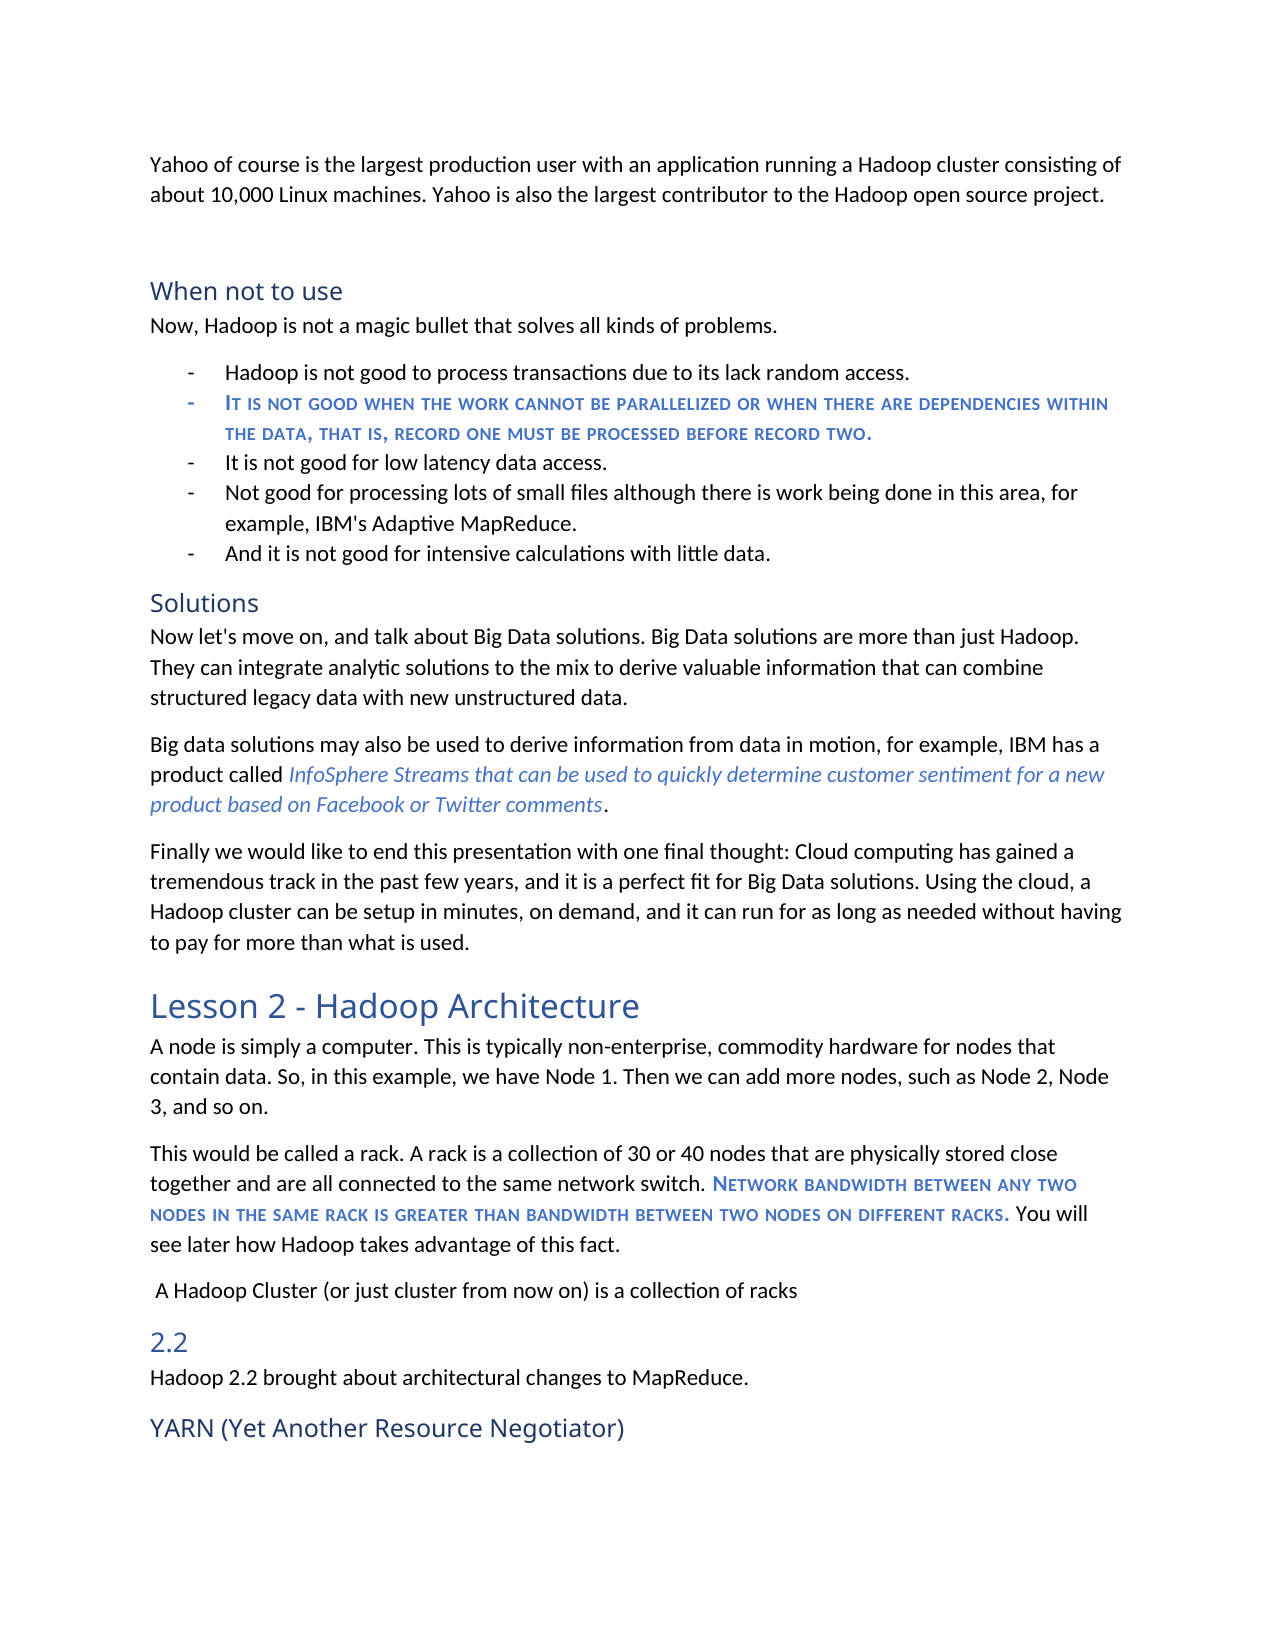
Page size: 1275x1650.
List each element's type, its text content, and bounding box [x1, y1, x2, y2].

subtitle Lesson 2 - Hadoop Architecture [150, 983, 1125, 1028]
list It is not good for low latency data access. [187, 448, 1125, 476]
list Hadoop is not good to process transactions due to its lack random access. [187, 358, 1125, 386]
text Big data solutions may also be used to derive information from data in motion, for example, IBM has a product called InfoSphere Streams that can be used to quickly determine customer sentiment for a new product based on Facebook or Twitter comments. [150, 730, 1125, 818]
subtitle 2.2 [150, 1323, 1125, 1360]
subtitle When not to use [150, 274, 1125, 308]
text Yahoo of course is the largest production user with an application running a Hadoop cluster consisting of about 10,000 Linux machines. Yahoo is also the largest contributor to the Hadoop open source project. [150, 150, 1125, 208]
text Now let's move on, and talk about Big Data solutions. Big Data solutions are more than just Hadoop. They can integrate analytic solutions to the mix to derive valuable information that can combine structured legacy data with new unstructured data. [150, 622, 1125, 711]
text A node is simply a computer. This is typically non-enterprise, commodity hardware for nodes that contain data. So, in this example, we have Node 1. Then we can add more nodes, such as Node 2, Node 3, and so on. [150, 1032, 1125, 1120]
subtitle Solutions [150, 586, 1125, 620]
list And it is not good for intensive calculations with little data. [187, 539, 1125, 567]
text This would be called a rack. A rack is a collection of 30 or 40 nodes that are physically stored close together and are all connected to the same network switch. Network bandwidth between any two nodes in the same rack is greater than bandwidth between two nodes on different racks. You will see later how Hadoop takes advantage of this fact. [150, 1139, 1125, 1258]
text Finally we would like to end this presentation with one final thought: Cloud computing has gained a tremendous track in the past few years, and it is a perfect fit for Big Data solutions. Using the cloud, a Hadoop cluster can be setup in minutes, on demand, and it can run for as long as needed without having to pay for more than what is used. [150, 837, 1125, 956]
text Now, Hadoop is not a magic bullet that solves all kinds of problems. [150, 311, 1125, 339]
text Hadoop 2.2 brought about architectural changes to MapReduce. [150, 1363, 1125, 1391]
text A Hadoop Cluster (or just cluster from now on) is a collection of racks [150, 1277, 1125, 1305]
subtitle YARN (Yet Another Resource Negotiator) [150, 1410, 1125, 1444]
list Not good for processing lots of small files although there is work being done in this area, for example, IBM's Adaptive MapReduce. [187, 478, 1125, 537]
list It is not good when the work cannot be parallelized or when there are dependencies within the data, that is, record one must be processed before record two. [187, 388, 1125, 446]
